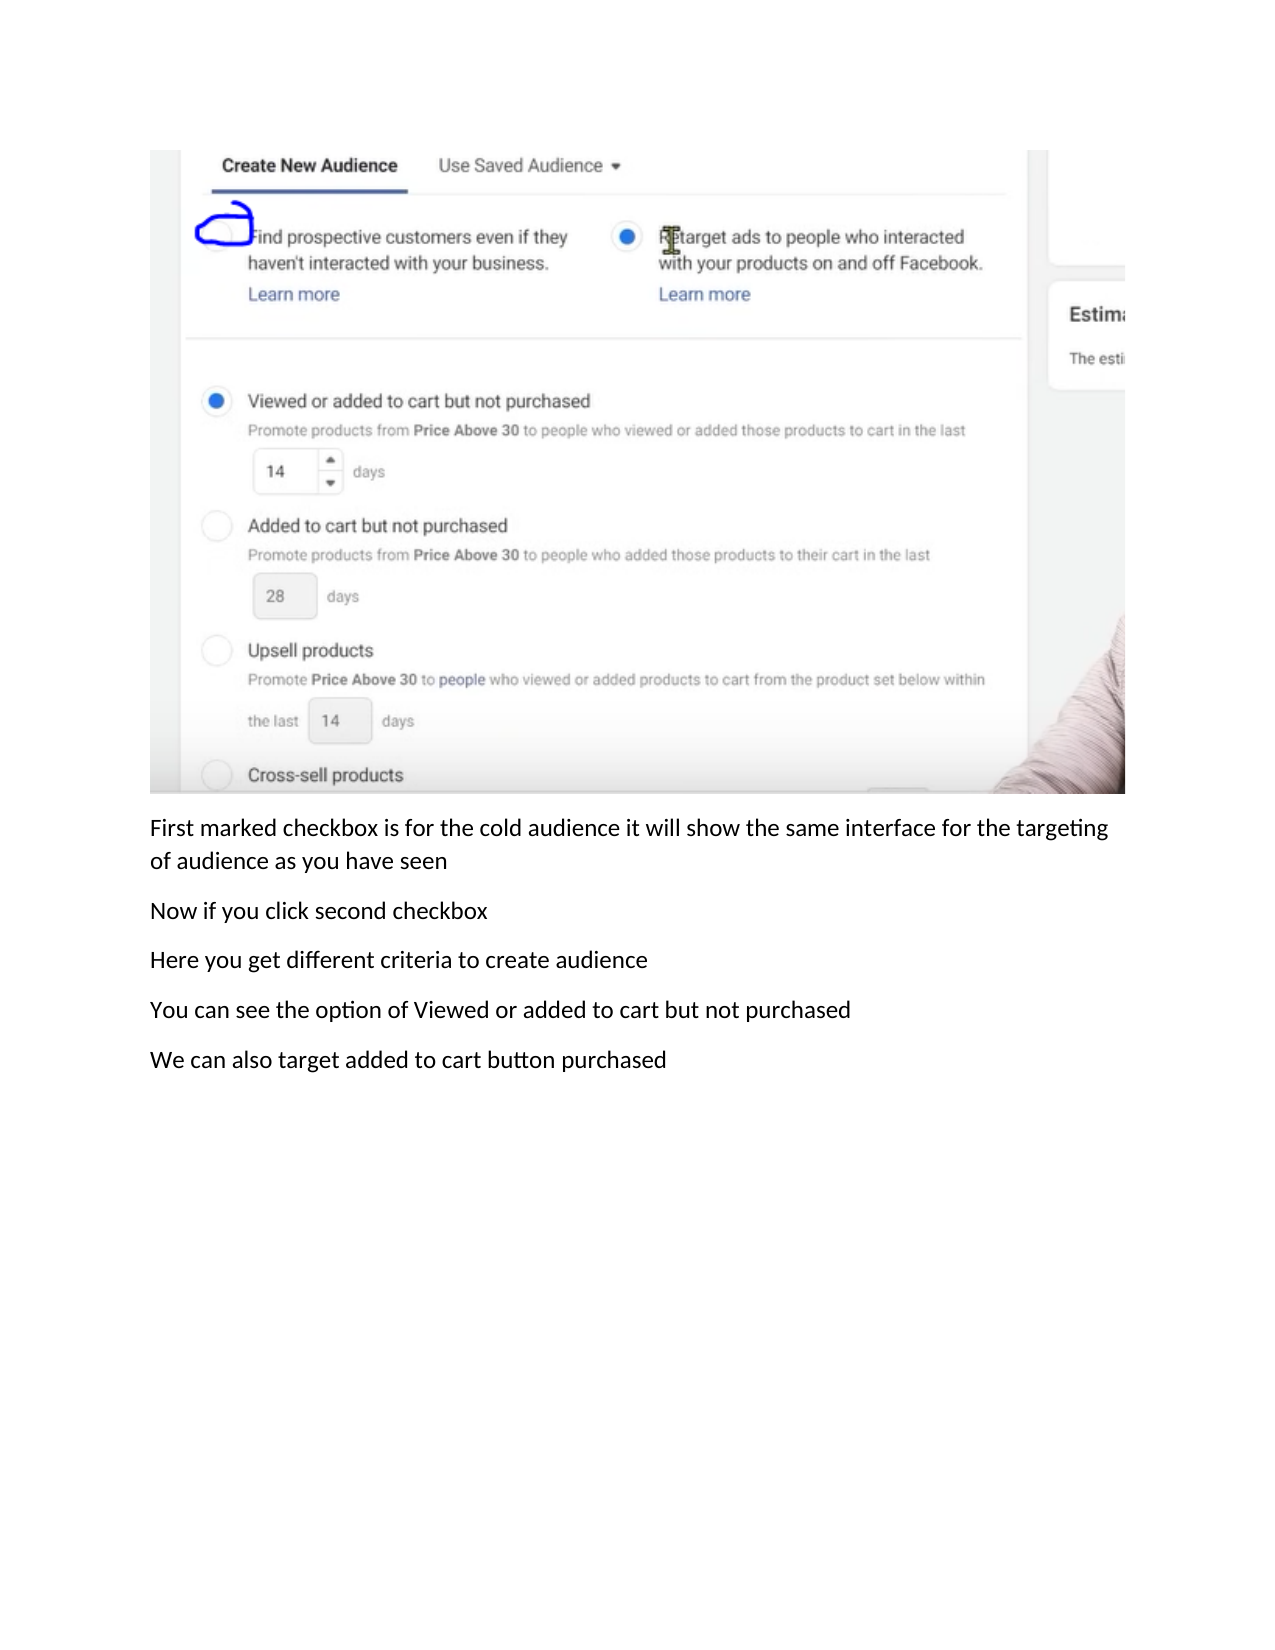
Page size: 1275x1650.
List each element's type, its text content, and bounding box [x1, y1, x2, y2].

text Here you get different criteria to create audience [150, 945, 1125, 975]
text We can also target added to cart button purchased [150, 1044, 1125, 1074]
text You can see the option of Viewed or added to cart but not purchased [150, 994, 1125, 1025]
text First marked checkbox is for the cold audience it will show the same interface for the targeting of audience as you have seen [150, 813, 1125, 876]
text Now if you click second checkbox [150, 895, 1125, 926]
picture [150, 150, 1125, 794]
